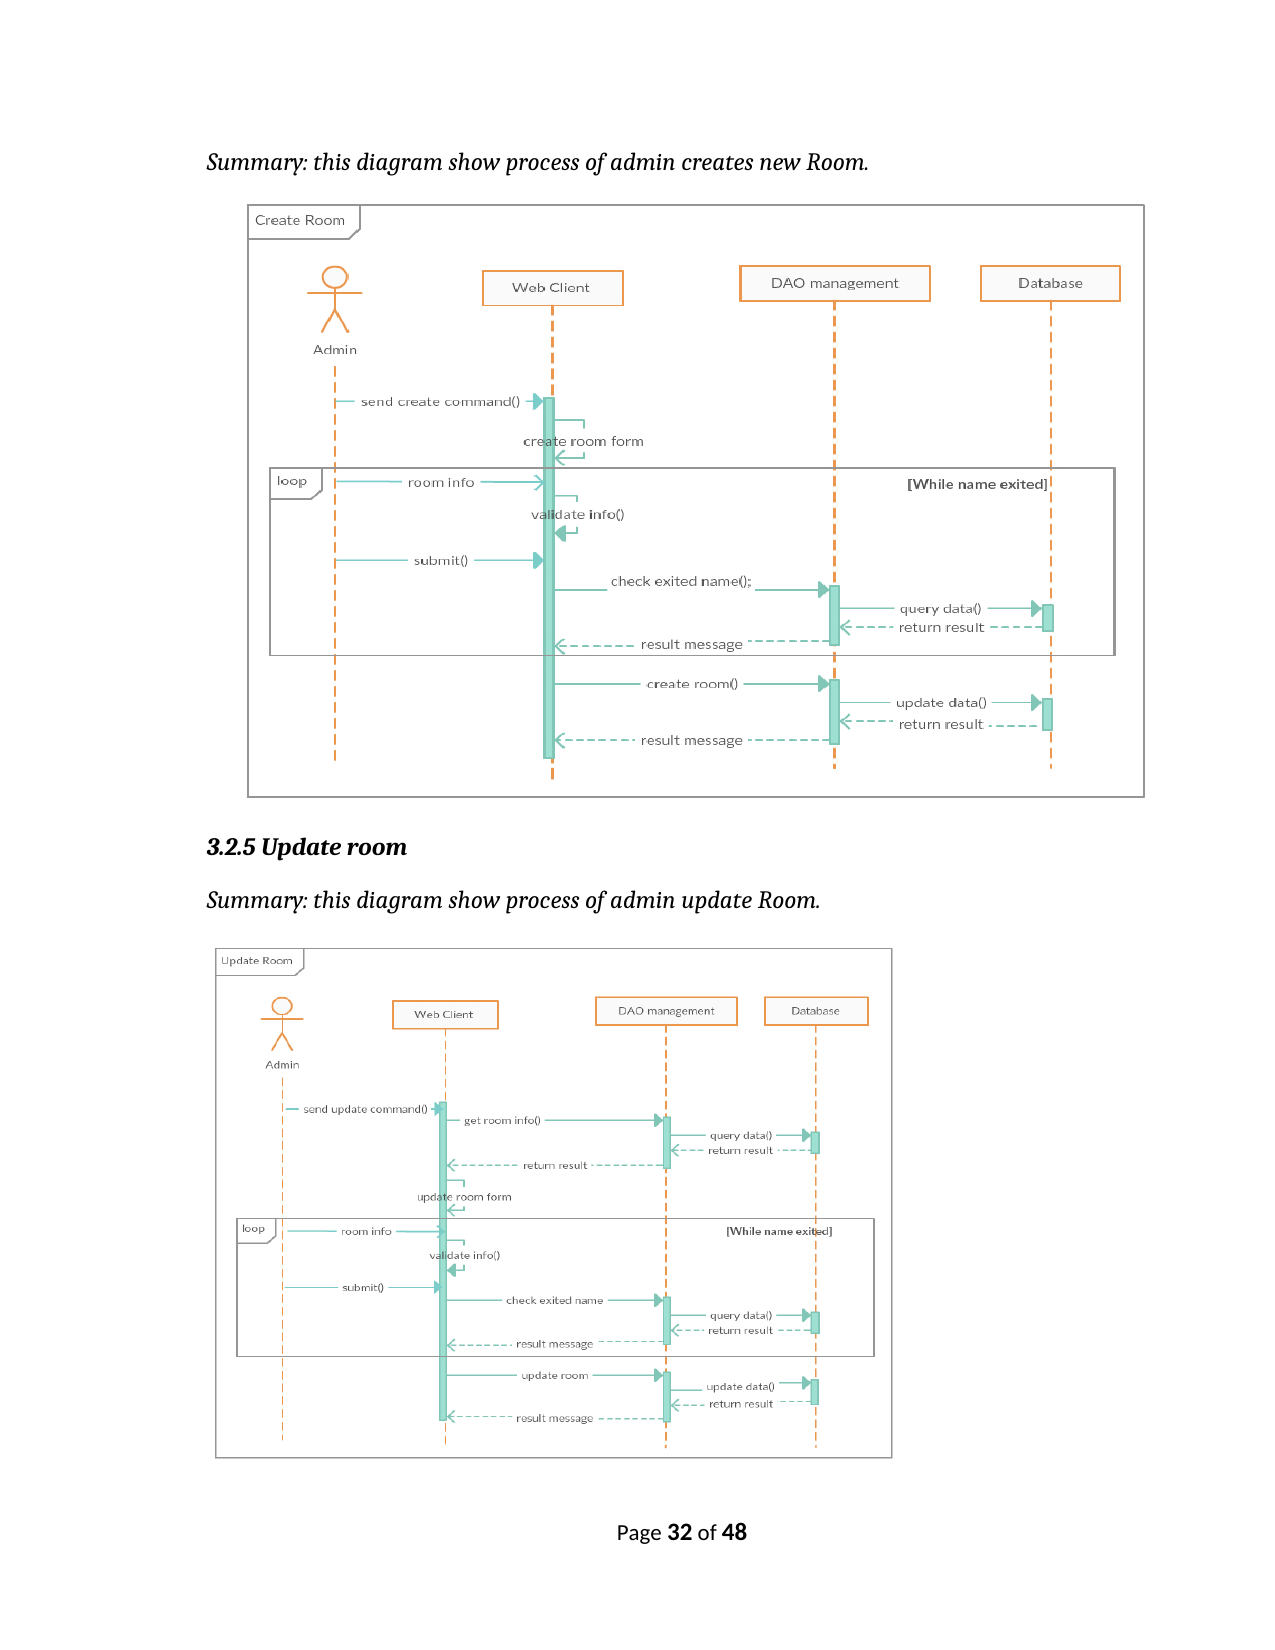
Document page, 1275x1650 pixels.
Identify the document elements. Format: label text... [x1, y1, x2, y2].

text Summary: this diagram show process of admin update Room. [207, 886, 1157, 915]
picture [236, 194, 1157, 804]
picture [206, 940, 896, 1461]
text Summary: this diagram show process of admin creates new Room. [207, 148, 1157, 176]
